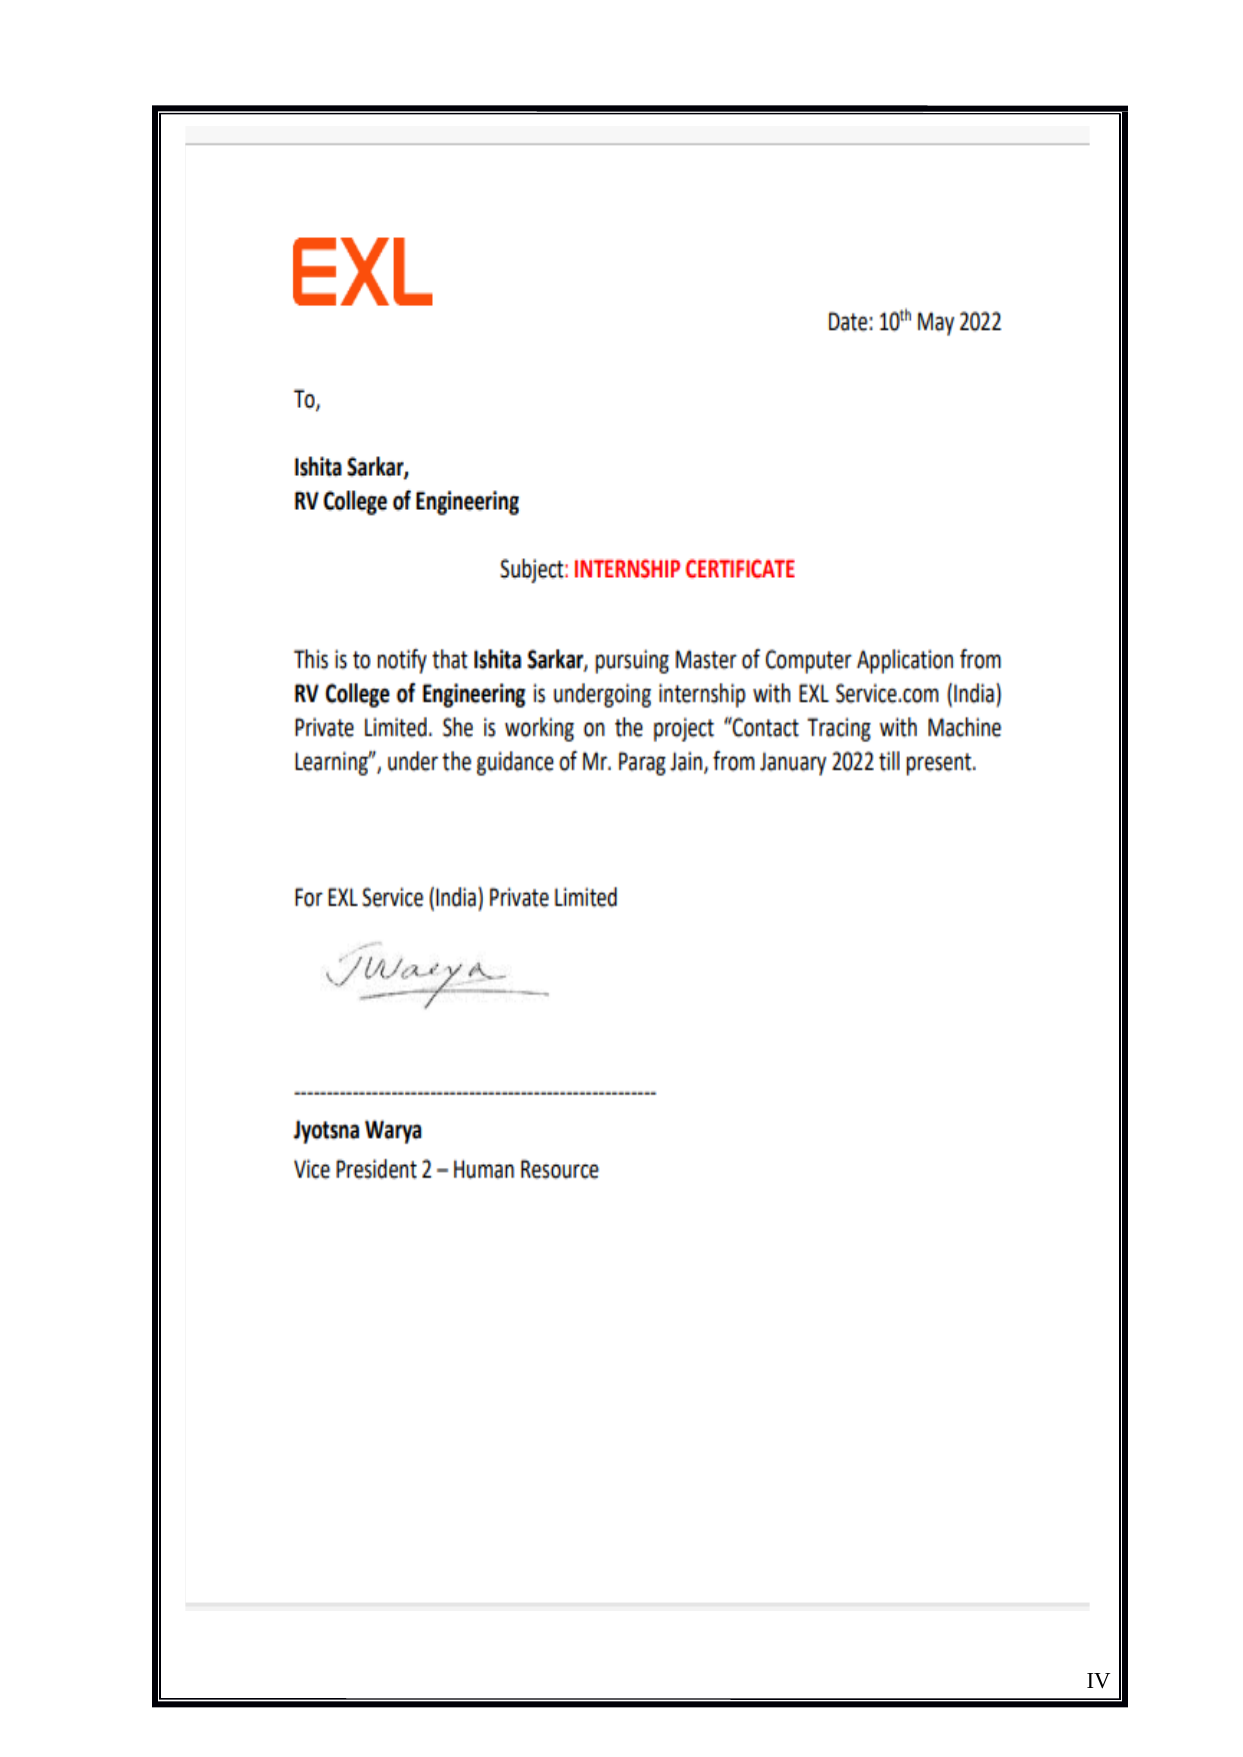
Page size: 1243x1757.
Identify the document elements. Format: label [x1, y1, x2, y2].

picture [185, 126, 1090, 1611]
